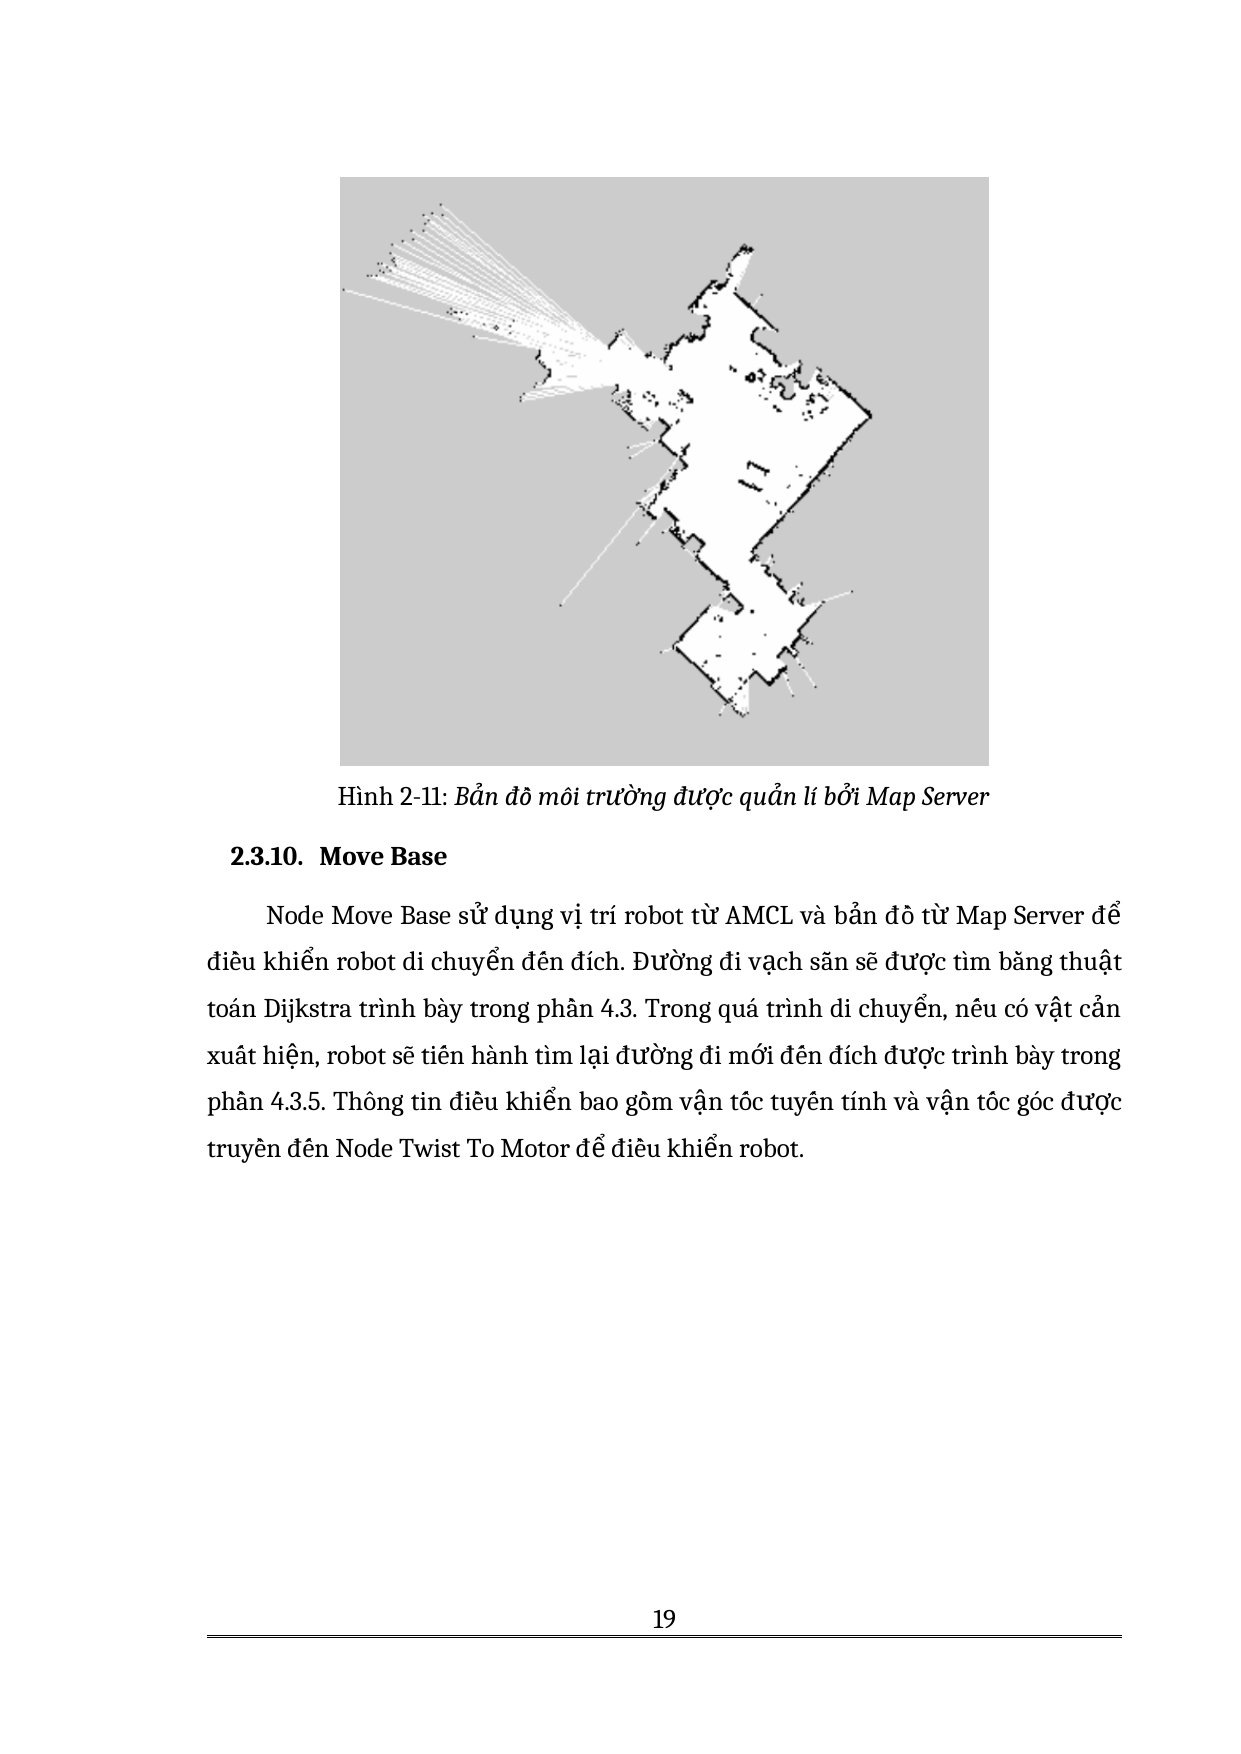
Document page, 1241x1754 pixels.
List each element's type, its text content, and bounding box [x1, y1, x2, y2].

picture [340, 177, 989, 766]
subtitle Move Base [230, 841, 1122, 872]
text Node Move Base sử dụng vị trí robot từ AMCL và bản đồ từ Map Server để điều khiển robot di chuyển đến đích. Đường đi vạch sẵn sẽ được tìm bằng thuật toán Dijkstra trình bày trong phần 4.3. Trong quá trình di chuyển, nếu có vật cản xuất hiện, robot sẽ tiến hành tìm lại đường đi mới đến đích được trình bày trong phần 4.3.5. Thông tin điều khiển bao gồm vận tốc tuyến tính và vận tốc góc được truyền đến Node Twist To Motor để điều khiển robot. [207, 900, 1122, 1164]
